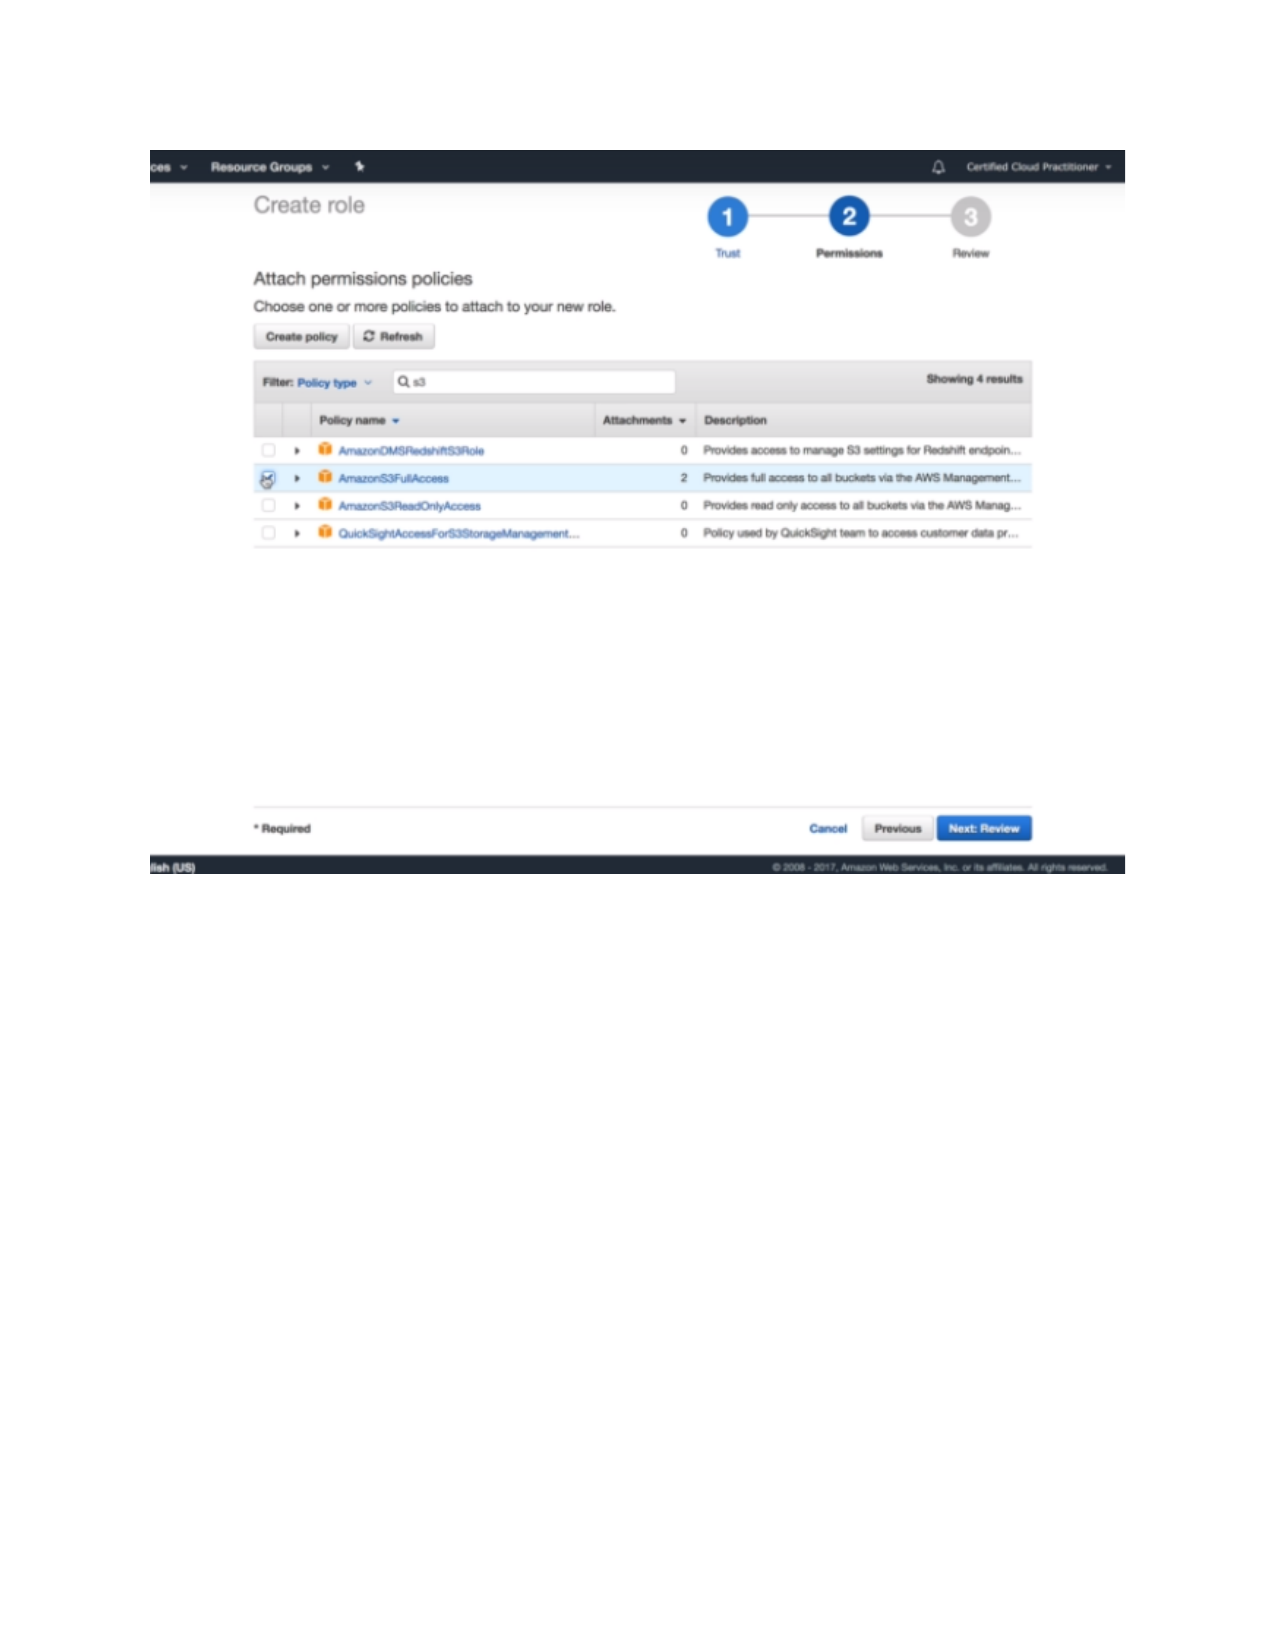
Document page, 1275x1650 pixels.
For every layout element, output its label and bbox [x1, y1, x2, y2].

picture [150, 150, 1125, 874]
